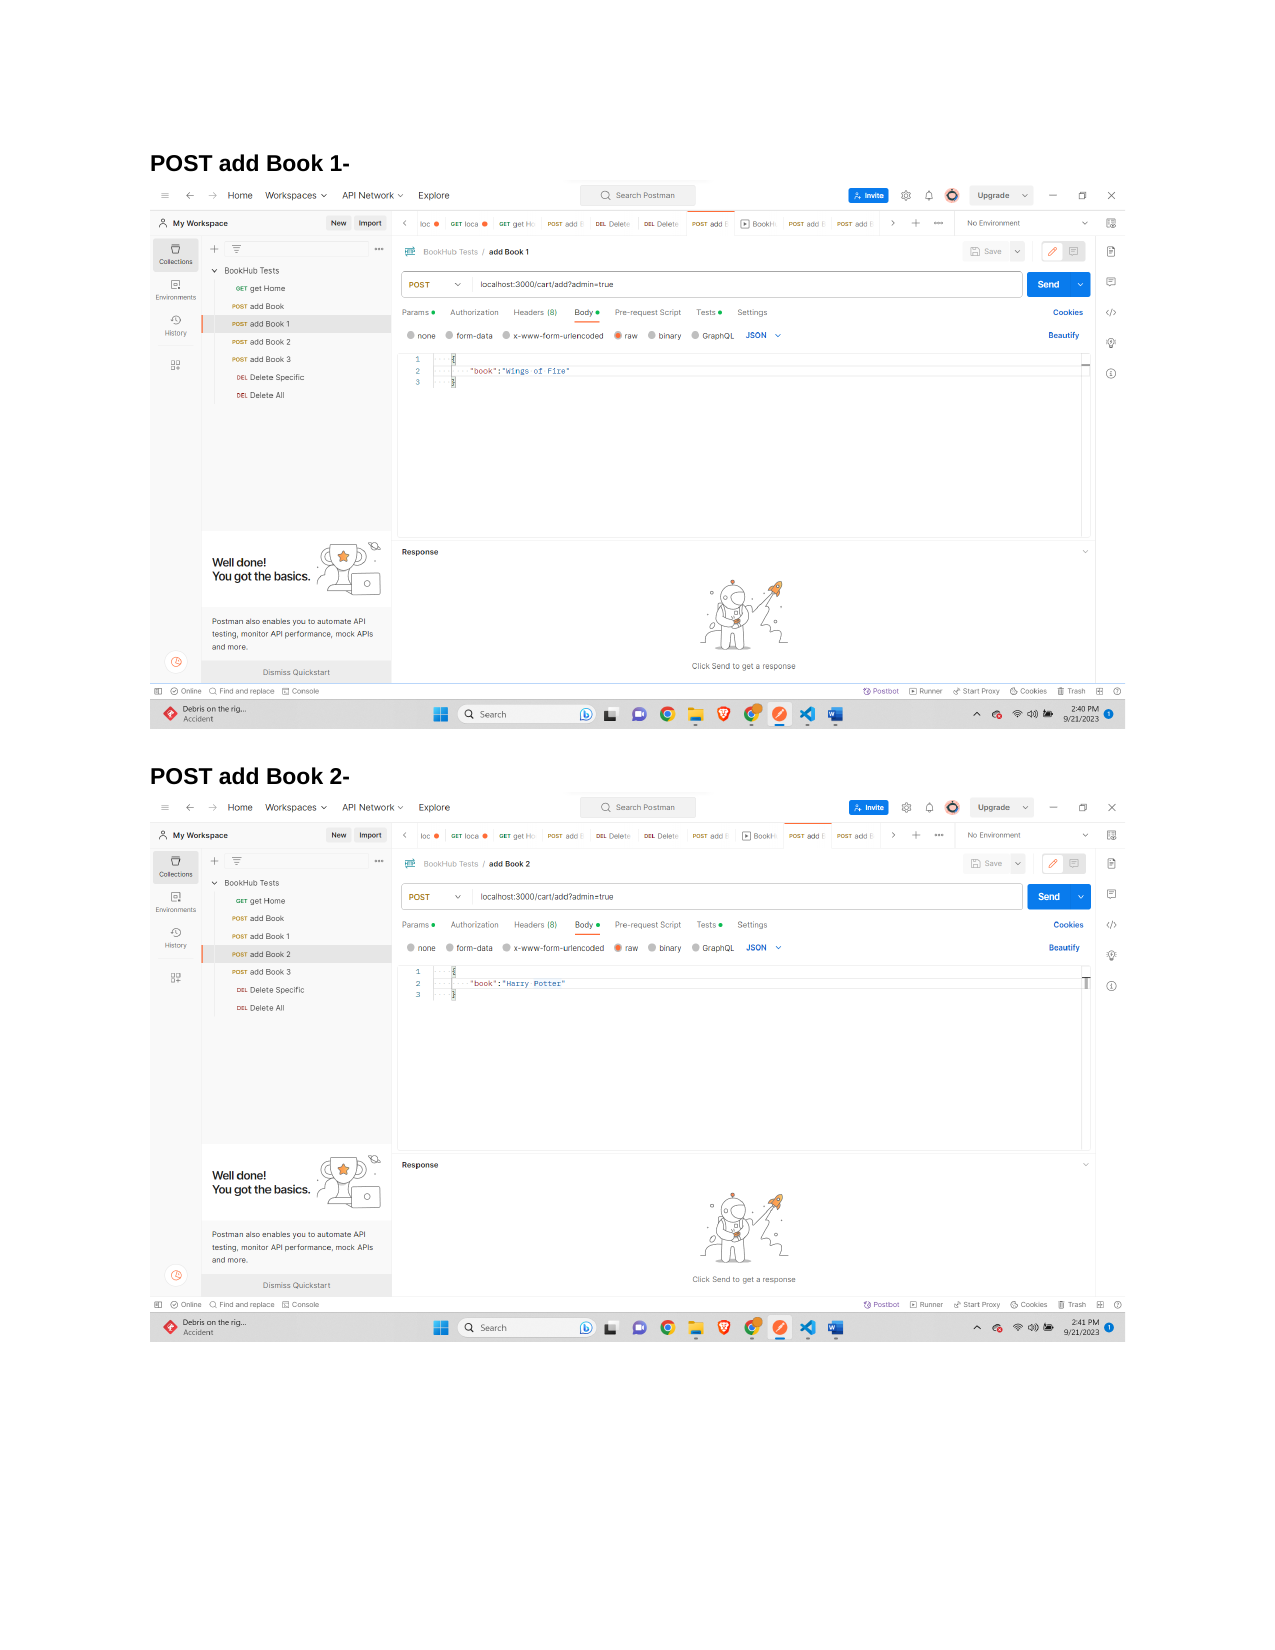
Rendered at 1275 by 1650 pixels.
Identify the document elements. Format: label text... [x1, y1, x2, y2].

text POST add Book 1- [150, 150, 1125, 176]
text POST add Book 2- [150, 763, 1125, 789]
picture [150, 180, 1125, 729]
picture [150, 792, 1125, 1342]
